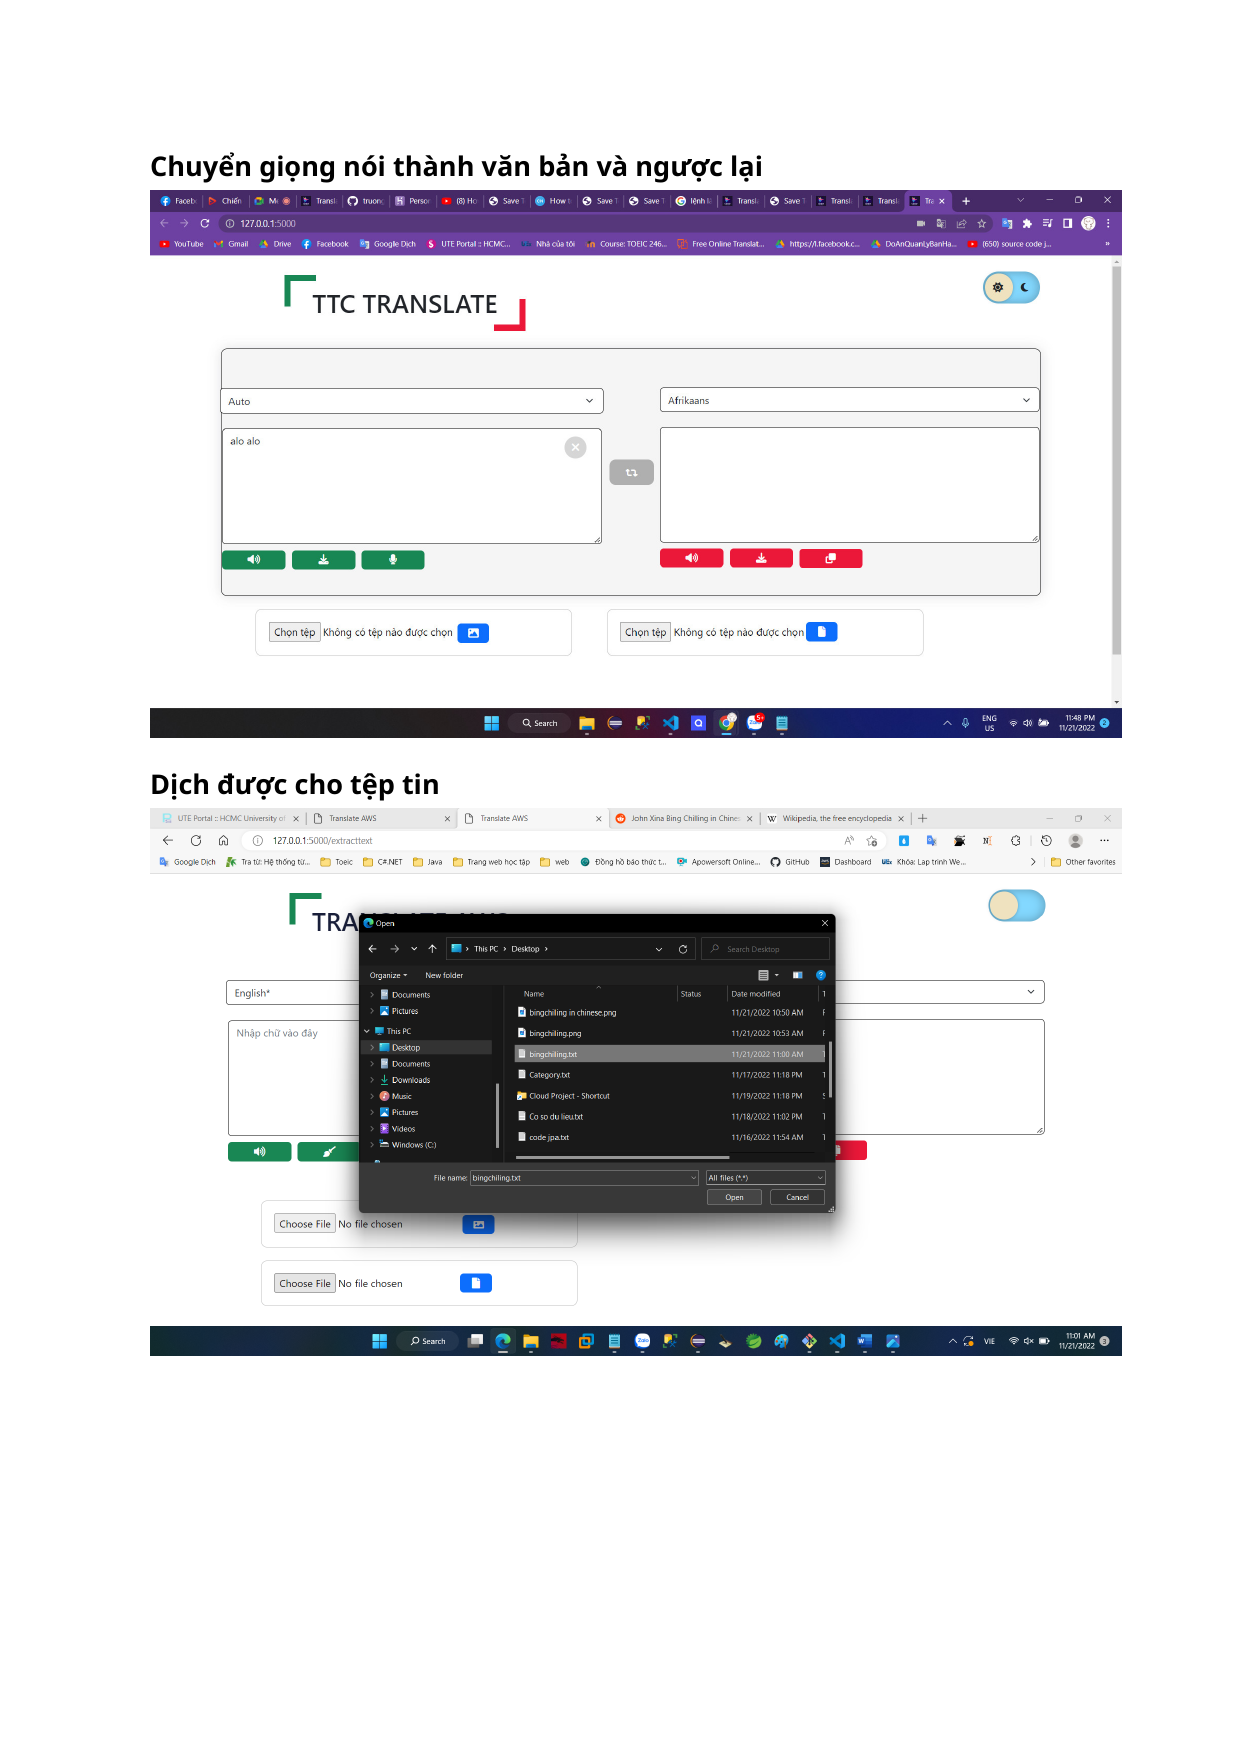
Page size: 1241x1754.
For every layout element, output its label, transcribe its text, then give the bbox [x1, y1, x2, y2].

picture [150, 190, 1122, 738]
picture [150, 808, 1122, 1356]
subtitle Dịch được cho tệp tin [150, 765, 1123, 802]
subtitle Chuyển giọng nói thành văn bản và ngược lại [150, 147, 1123, 184]
